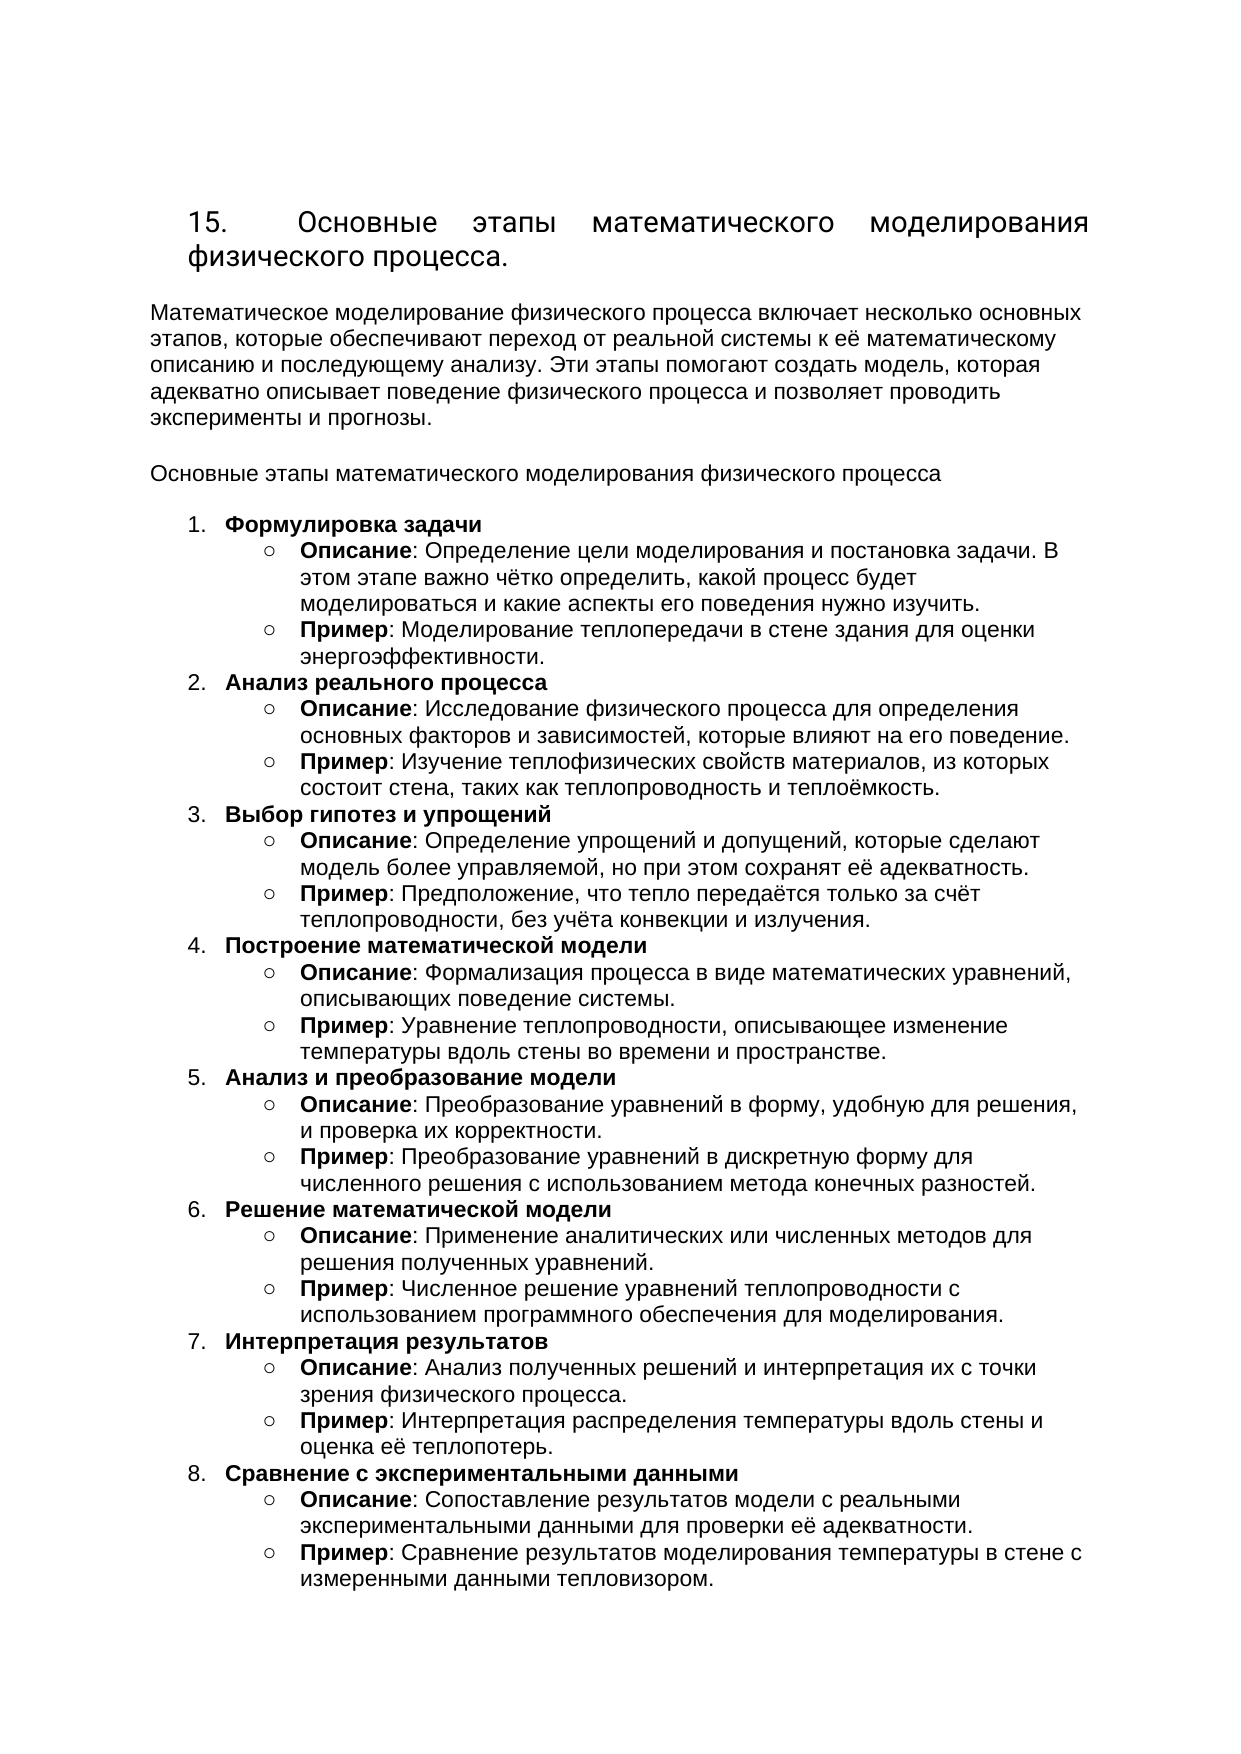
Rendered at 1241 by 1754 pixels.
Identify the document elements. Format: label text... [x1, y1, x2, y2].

list Выбор гипотез и упрощений [187, 801, 1090, 827]
list Описание: Преобразование уравнений в форму, удобную для решения, и проверка их корректности. [262, 1091, 1090, 1143]
list Сравнение с экспериментальными данными [187, 1459, 1090, 1486]
list Пример: Преобразование уравнений в дискретную форму для численного решения с использованием метода конечных разностей. [262, 1143, 1090, 1196]
list Пример: Изучение теплофизических свойств материалов, из которых состоит стена, таких как теплопроводность и теплоёмкость. [262, 748, 1090, 801]
list Анализ реального процесса [187, 669, 1090, 695]
list Построение математической модели [187, 932, 1090, 959]
list Формулировка задачи [187, 511, 1090, 537]
list Решение математической модели [187, 1196, 1090, 1222]
list Описание: Исследование физического процесса для определения основных факторов и зависимостей, которые влияют на его поведение. [262, 695, 1090, 748]
list Описание: Сопоставление результатов модели с реальными экспериментальными данными для проверки её адекватности. [262, 1486, 1090, 1539]
list Пример: Уравнение теплопроводности, описывающее изменение температуры вдоль стены во времени и пространстве. [262, 1012, 1090, 1064]
list Описание: Анализ полученных решений и интерпретация их с точки зрения физического процесса. [262, 1354, 1090, 1407]
list Описание: Определение цели моделирования и постановка задачи. В этом этапе важно чётко определить, какой процесс будет моделироваться и какие аспекты его поведения нужно изучить. [262, 537, 1090, 616]
list Пример: Численное решение уравнений теплопроводности с использованием программного обеспечения для моделирования. [262, 1275, 1090, 1328]
text Математическое моделирование физического процесса включает несколько основных этапов, которые обеспечивают переход от реальной системы к её математическому описанию и последующему анализу. Эти этапы помогают создать модель, которая адекватно описывает поведение физического процесса и позволяет проводить эксперименты и прогнозы. [150, 298, 1090, 430]
list Анализ и преобразование модели [187, 1064, 1090, 1091]
list Описание: Формализация процесса в виде математических уравнений, описывающих поведение системы. [262, 959, 1090, 1012]
list Пример: Моделирование теплопередачи в стене здания для оценки энергоэффективности. [262, 616, 1090, 669]
list Пример: Сравнение результатов моделирования температуры в стене с измеренными данными тепловизором. [262, 1539, 1090, 1591]
list Описание: Применение аналитических или численных методов для решения полученных уравнений. [262, 1222, 1090, 1275]
list Пример: Предположение, что тепло передаётся только за счёт теплопроводности, без учёта конвекции и излучения. [262, 880, 1090, 932]
list Описание: Определение упрощений и допущений, которые сделают модель более управляемой, но при этом сохранят её адекватность. [262, 827, 1090, 880]
list Пример: Интерпретация распределения температуры вдоль стены и оценка её теплопотерь. [262, 1407, 1090, 1459]
text Основные этапы математического моделирования физического процесса [150, 459, 1090, 486]
list Интерпретация результатов [187, 1328, 1090, 1354]
subtitle 15. Основные этапы математического моделирования физического процесса. [187, 205, 1090, 273]
